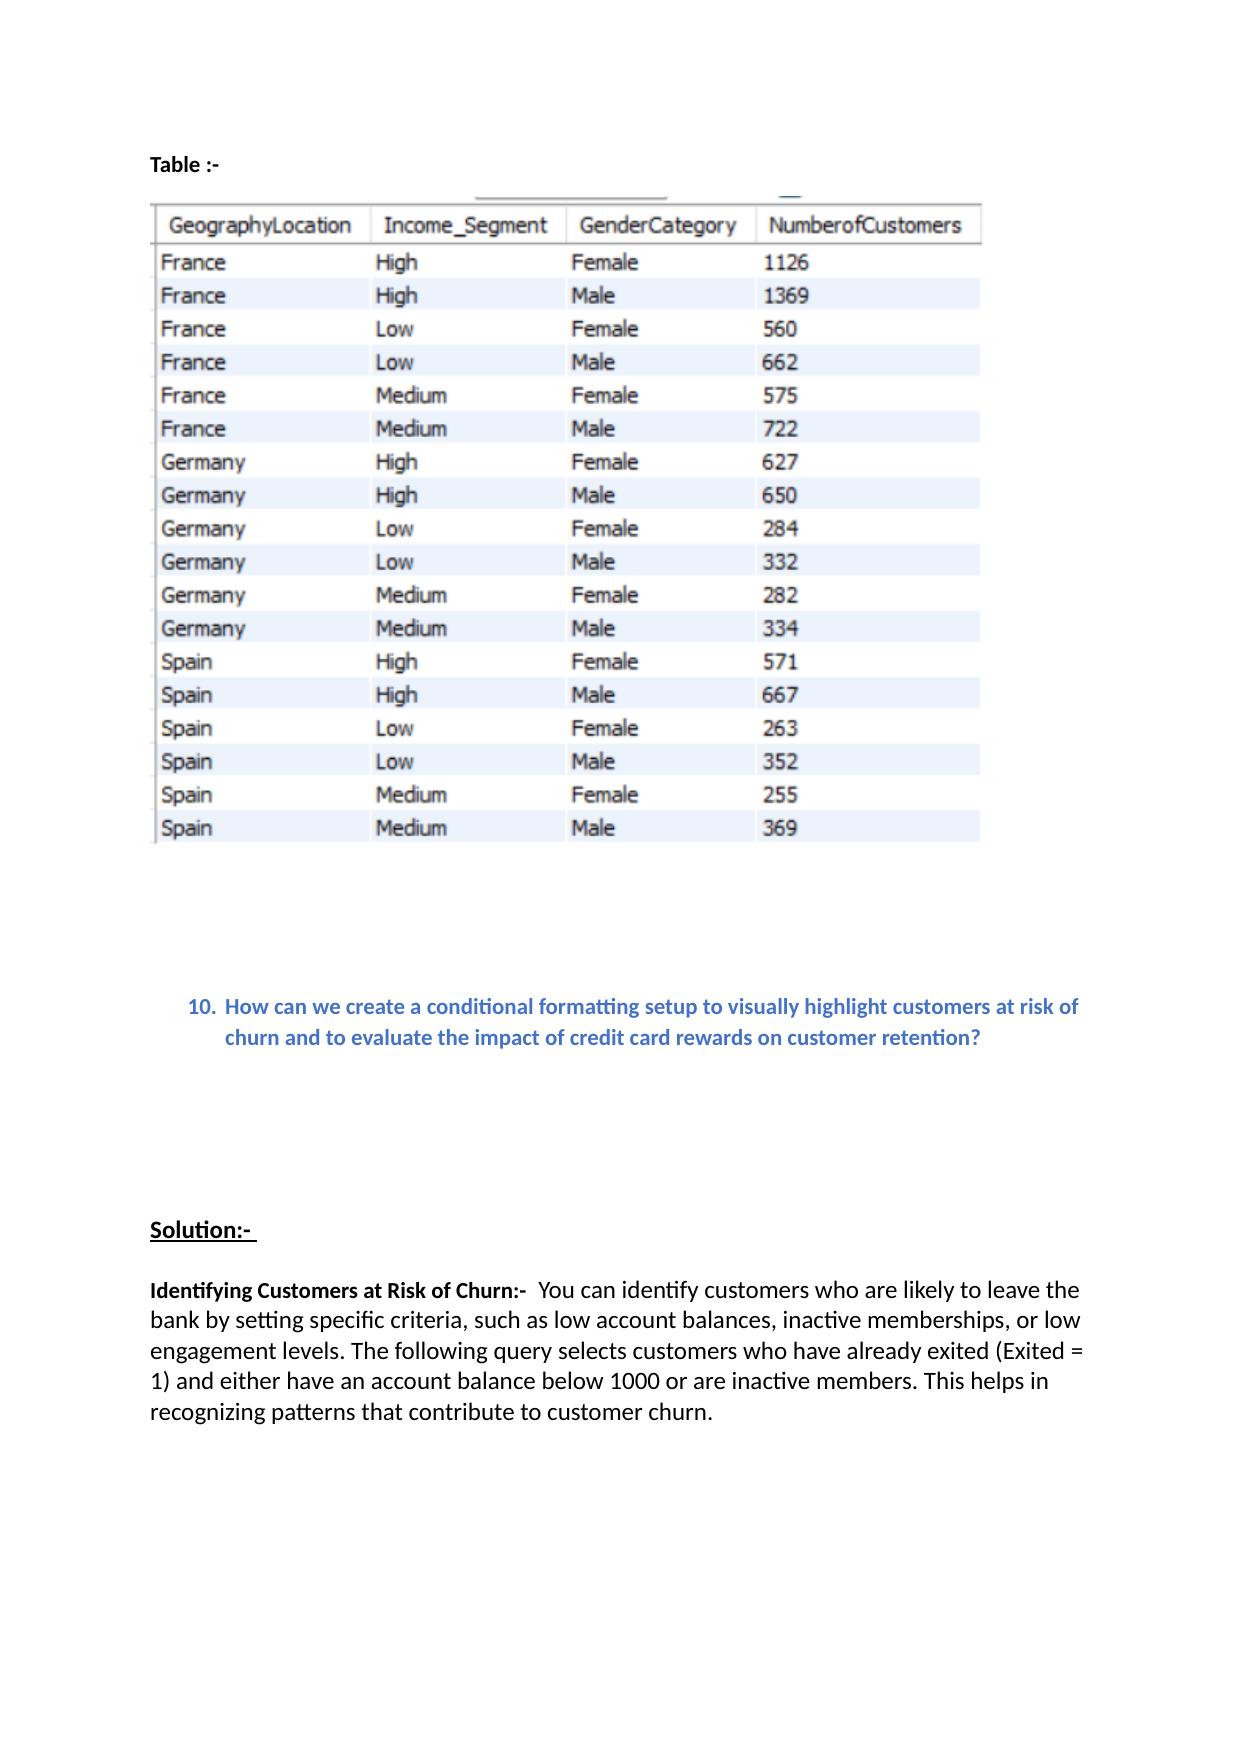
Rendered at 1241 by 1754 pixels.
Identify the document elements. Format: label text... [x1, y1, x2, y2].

text Identifying Customers at Risk of Churn:- You can identify customers who are likely to leave the bank by setting specific criteria, such as low account balances, inactive memberships, or low engagement levels. The following query selects customers who have already exited (Exited = 1) and either have an account balance below 1000 or are inactive members. This helps in recognizing patterns that contribute to customer churn. [150, 1274, 1090, 1427]
text Table :- [150, 150, 1090, 178]
list How can we create a conditional formatting setup to visually highlight customers at risk of churn and to evaluate the impact of credit card rewards on customer retention? [187, 992, 1090, 1051]
picture [150, 196, 993, 880]
text Solution:- [150, 1214, 1090, 1245]
